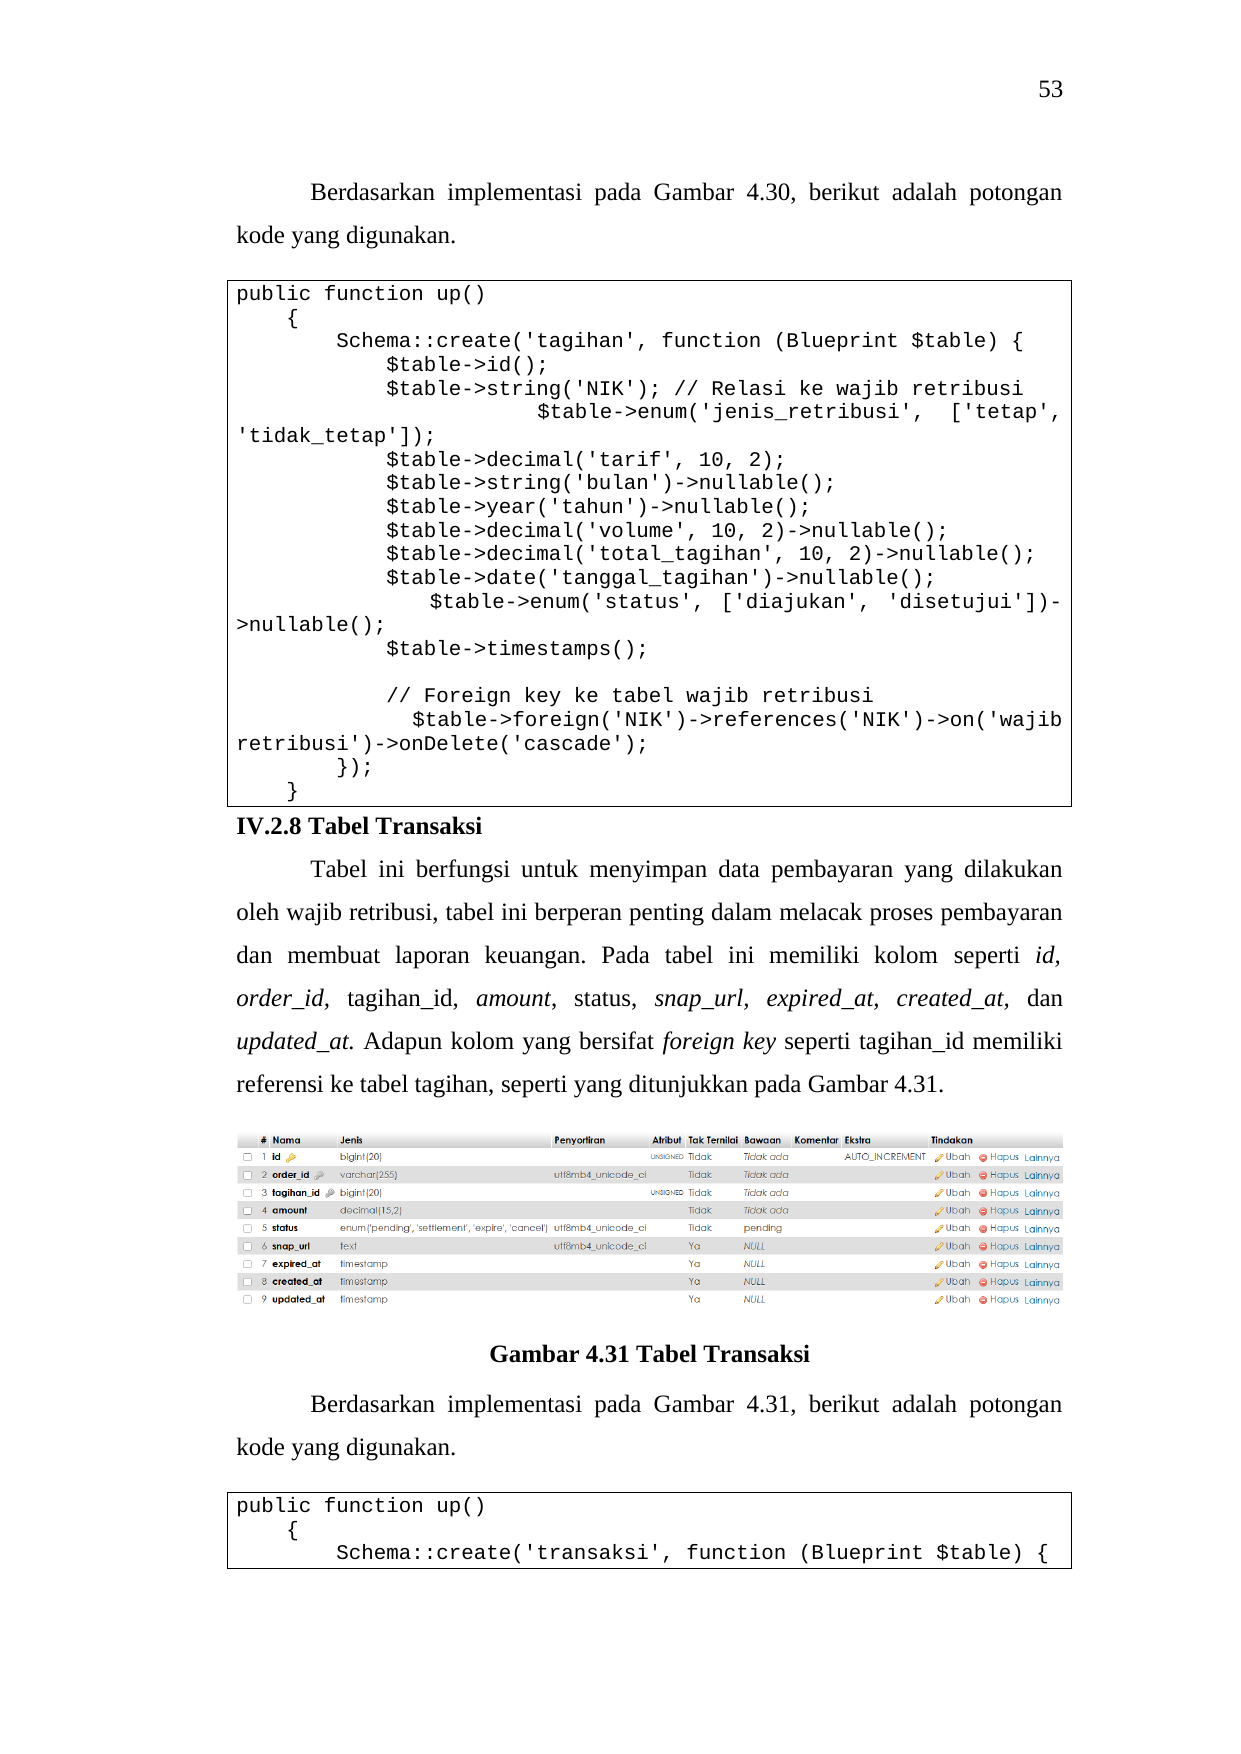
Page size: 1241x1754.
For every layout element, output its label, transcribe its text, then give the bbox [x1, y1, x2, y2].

text $table->decimal('tarif', 10, 2); [236, 449, 1063, 472]
text { [236, 1519, 1063, 1539]
text public function up() [228, 281, 1071, 307]
text Schema::create('tagihan', function (Blueprint $table) { [236, 331, 1063, 354]
text Berdasarkan implementasi pada Gambar 4.30, berikut adalah potongan kode yang digunakan. [236, 177, 1063, 249]
subtitle Tabel Transaksi [236, 811, 1063, 839]
text $table->enum('jenis_retribusi', ['tetap', 'tidak_tetap']); [236, 401, 1063, 449]
text $table->decimal('total_tagihan', 10, 2)->nullable(); [236, 543, 1063, 567]
text $table->id(); [236, 354, 1063, 378]
text Schema::create('transaksi', function (Blueprint $table) { [228, 1539, 1071, 1568]
text $table->string('NIK'); // Relasi ke wajib retribusi [236, 378, 1063, 401]
text $table->timestamps(); [236, 638, 1063, 662]
text $table->enum('status', ['diajukan', 'disetujui'])->nullable(); [236, 591, 1063, 638]
text { [236, 307, 1063, 331]
text $table->date('tanggal_tagihan')->nullable(); [236, 567, 1063, 591]
text Berdasarkan implementasi pada Gambar 4.31, berikut adalah potongan kode yang digunakan. [236, 1389, 1063, 1461]
text $table->string('bulan')->nullable(); [236, 472, 1063, 496]
text $table->foreign('NIK')->references('NIK')->on('wajib retribusi')->onDelete('cascade'); [236, 709, 1063, 756]
text }); [236, 756, 1063, 777]
picture [236, 1129, 1063, 1309]
text Tabel ini berfungsi untuk menyimpan data pembayaran yang dilakukan oleh wajib retribusi, tabel ini berperan penting dalam melacak proses pembayaran dan membuat laporan keuangan. Pada tabel ini memiliki kolom seperti id, order_id, tagihan_id, amount, status, snap_url, expired_at, created_at, dan updated_at. Adapun kolom yang bersifat foreign key seperti tagihan_id memiliki referensi ke tabel tagihan, seperti yang ditunjukkan pada Gambar 4.31. [236, 854, 1063, 1098]
text $table->decimal('volume', 10, 2)->nullable(); [236, 520, 1063, 543]
text public function up() [228, 1493, 1071, 1519]
text $table->year('tahun')->nullable(); [236, 496, 1063, 520]
text // Foreign key ke tabel wajib retribusi [236, 685, 1063, 709]
text } [228, 777, 1071, 806]
text Gambar 4.31 Tabel Transaksi [236, 1339, 1063, 1368]
